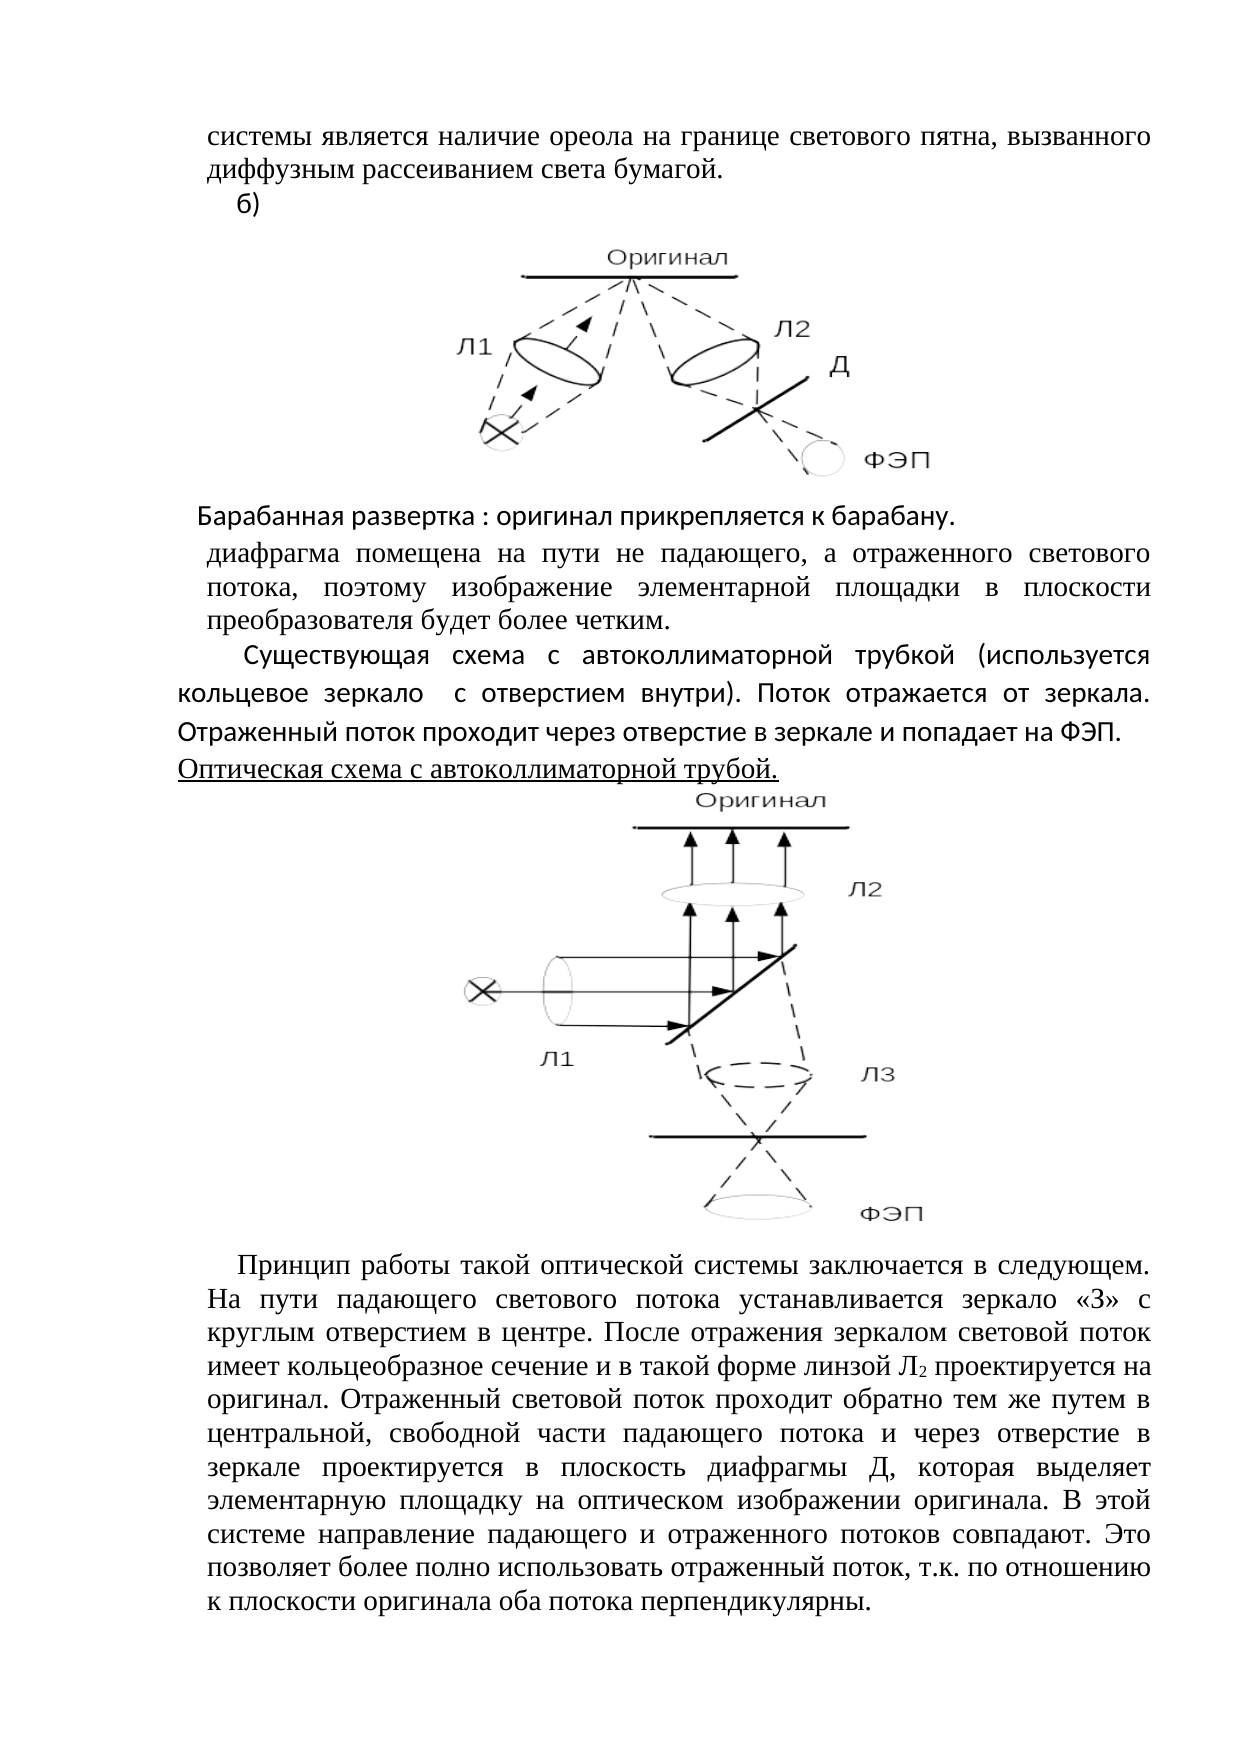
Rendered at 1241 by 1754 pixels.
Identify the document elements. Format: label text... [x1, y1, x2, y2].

text Существующая схема с автоколлиматорной трубкой (используется кольцевое зеркало с отверстием внутри). Поток отражается от зеркала. Отраженный поток проходит через отверстие в зеркале и попадает на ФЭП. [177, 636, 1152, 748]
text Принцип работы такой оптической системы заключается в следующем. На пути падающего светового потока устанавливается зеркало «З» с круглым отверстием в центре. После отражения зеркалом световой поток имеет кольцеобразное сечение и в такой форме линзой Л2 проектируется на оригинал. Отраженный световой поток проходит обратно тем же путем в центральной, свободной части падающего потока и через отверстие в зеркале проектируется в плоскость диафрагмы Д, которая выделяет элементарную площадку на оптическом изображении оригинала. В этой системе направление падающего и отраженного потоков совпадают. Это позволяет более полно использовать отраженный поток, т.к. по отношению к плоскости оригинала оба потока перпендикулярны. [207, 1247, 1152, 1616]
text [207, 118, 1152, 185]
text Барабанная развертка : оригинал прикрепляется к барабану. [177, 497, 1152, 532]
text диафрагма помещена на пути не падающего, а отраженного светового потока, поэтому изображение элементарной площадки в плоскости преобразователя будет более четким. [207, 535, 1152, 636]
text б) [177, 185, 1152, 221]
text Оптическая схема с автоколлиматорной трубой. [177, 751, 1152, 785]
